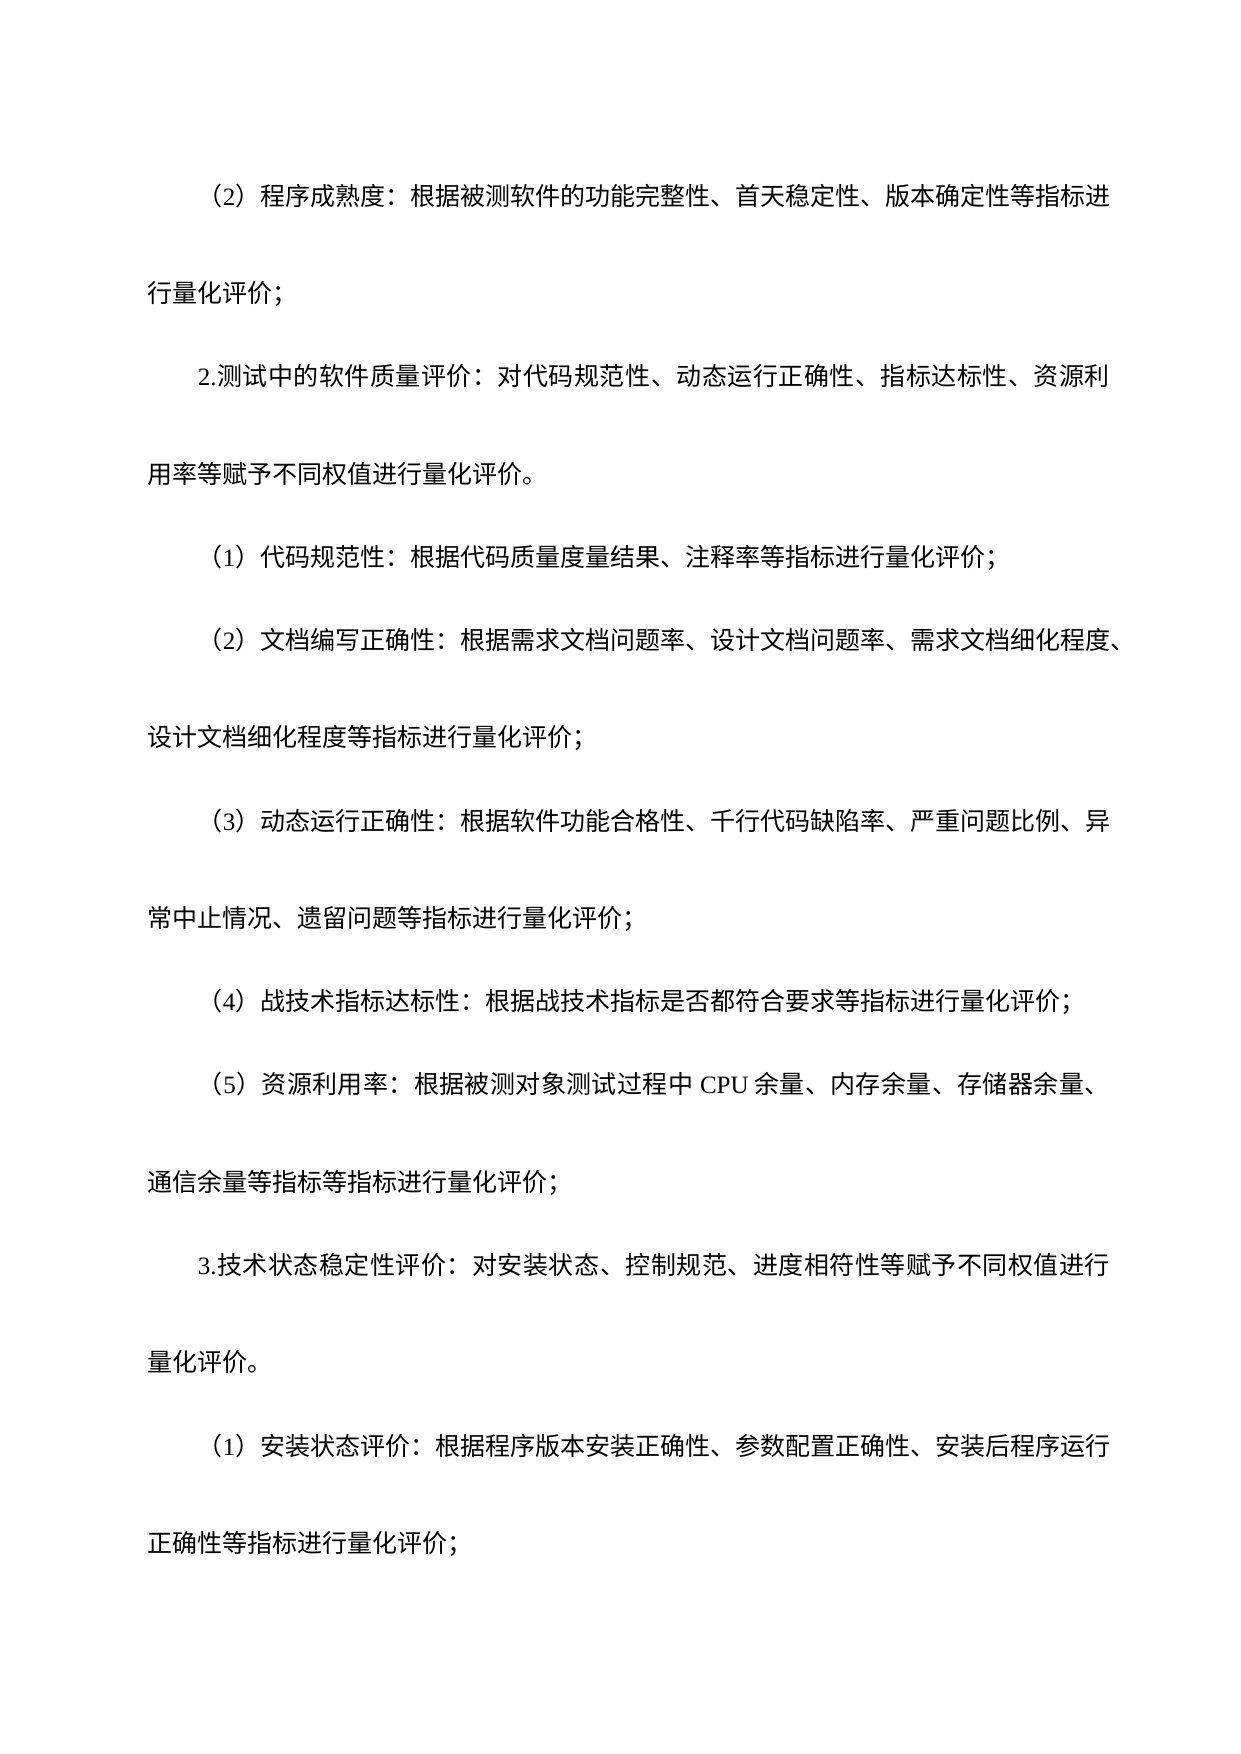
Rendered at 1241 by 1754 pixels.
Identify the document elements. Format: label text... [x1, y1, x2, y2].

text （3）动态运行正确性：根据软件功能合格性、千行代码缺陷率、严重问题比例、异常中止情况、遗留问题等指标进行量化评价； [148, 787, 1110, 949]
text （5）资源利用率：根据被测对象测试过程中CPU余量、内存余量、存储器余量、通信余量等指标等指标进行量化评价； [148, 1050, 1110, 1213]
text （1）代码规范性：根据代码质量度量结果、注释率等指标进行量化评价； [148, 523, 1110, 588]
text （2）文档编写正确性：根据需求文档问题率、设计文档问题率、需求文档细化程度、设计文档细化程度等指标进行量化评价； [148, 606, 1110, 768]
text （4）战技术指标达标性：根据战技术指标是否都符合要求等指标进行量化评价； [148, 967, 1110, 1032]
text （1）安装状态评价：根据程序版本安装正确性、参数配置正确性、安装后程序运行正确性等指标进行量化评价； [148, 1412, 1110, 1574]
text 3.技术状态稳定性评价：对安装状态、控制规范、进度相符性等赋予不同权值进行量化评价。 [148, 1231, 1110, 1393]
text 2.测试中的软件质量评价：对代码规范性、动态运行正确性、指标达标性、资源利用率等赋予不同权值进行量化评价。 [148, 342, 1110, 505]
text （2）程序成熟度：根据被测软件的功能完整性、首天稳定性、版本确定性等指标进行量化评价； [148, 162, 1110, 324]
